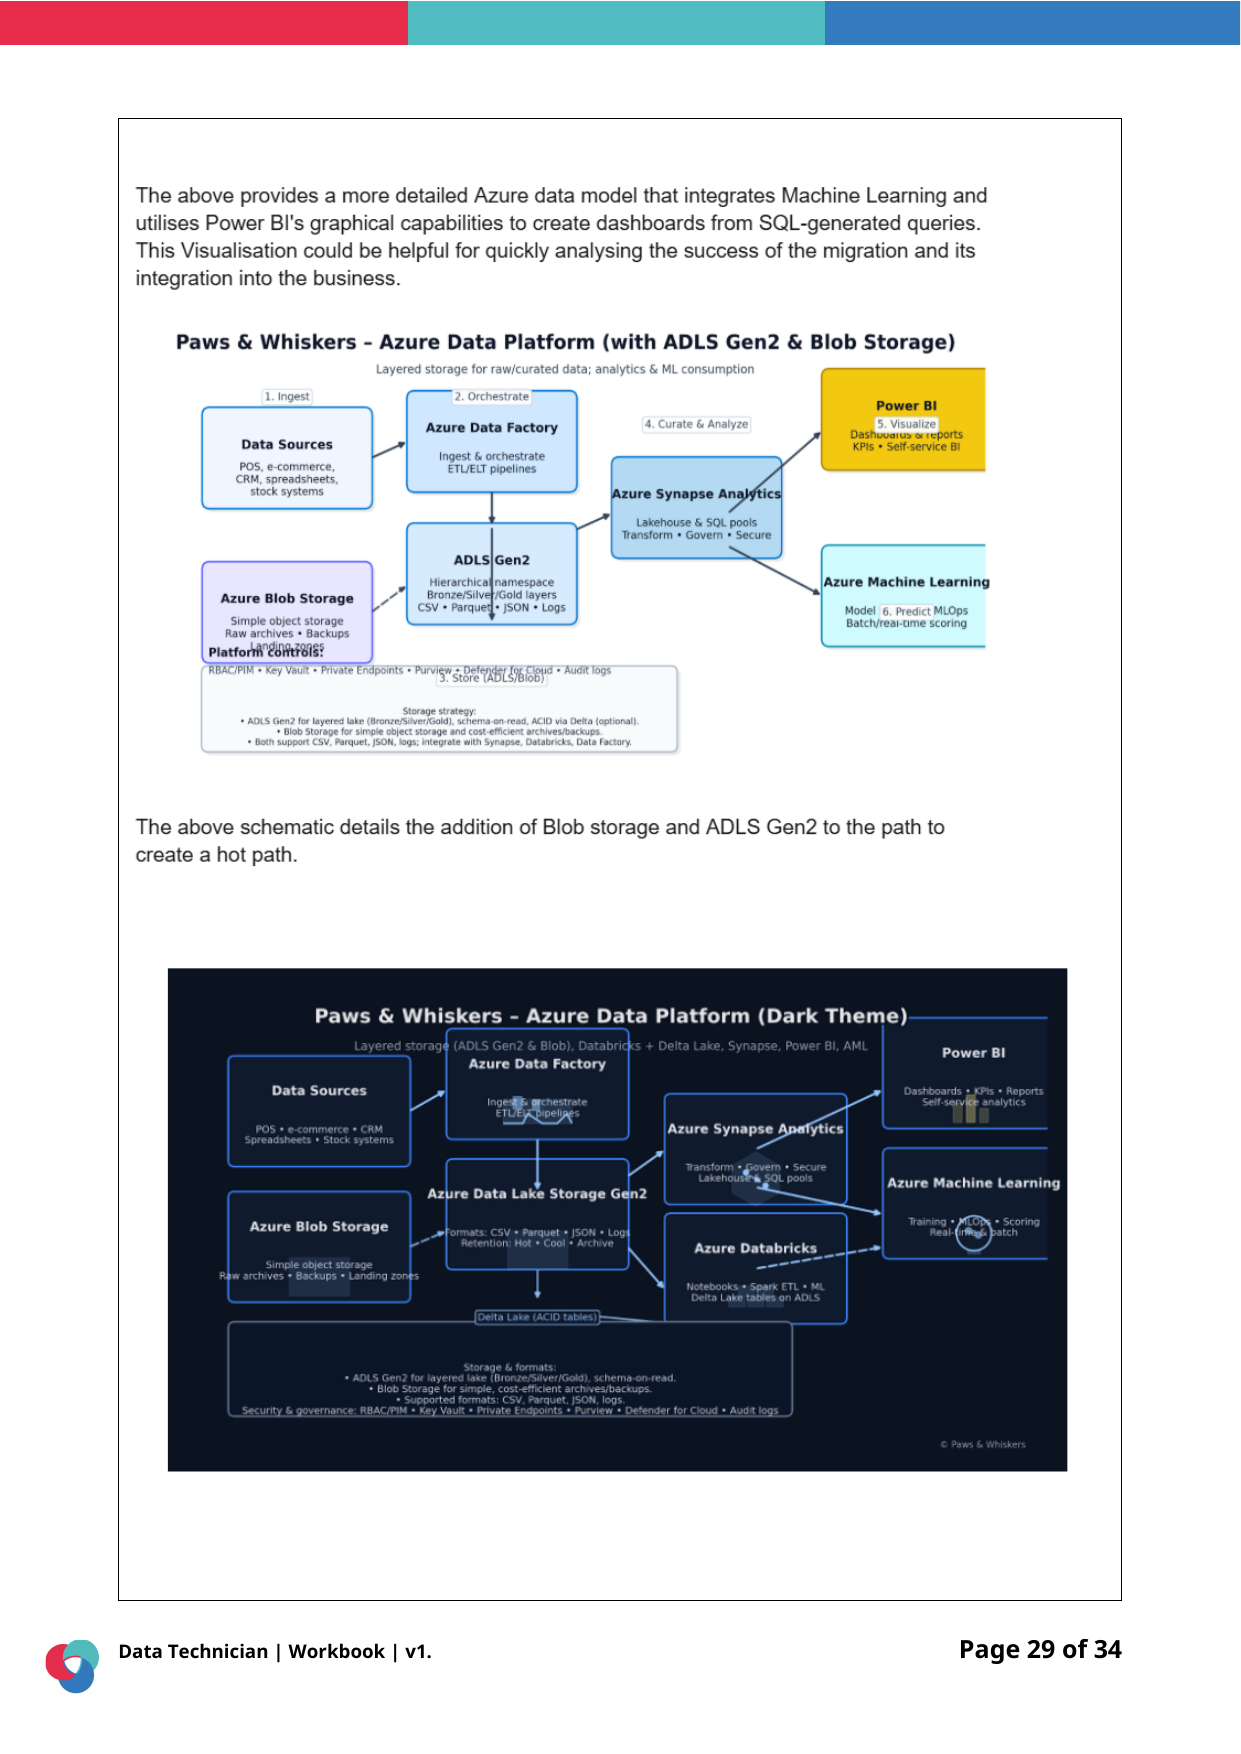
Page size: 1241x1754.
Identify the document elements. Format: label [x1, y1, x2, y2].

picture [129, 920, 1111, 1498]
picture [45, 1640, 100, 1694]
picture [129, 153, 1111, 886]
table_header [119, 119, 1121, 1599]
